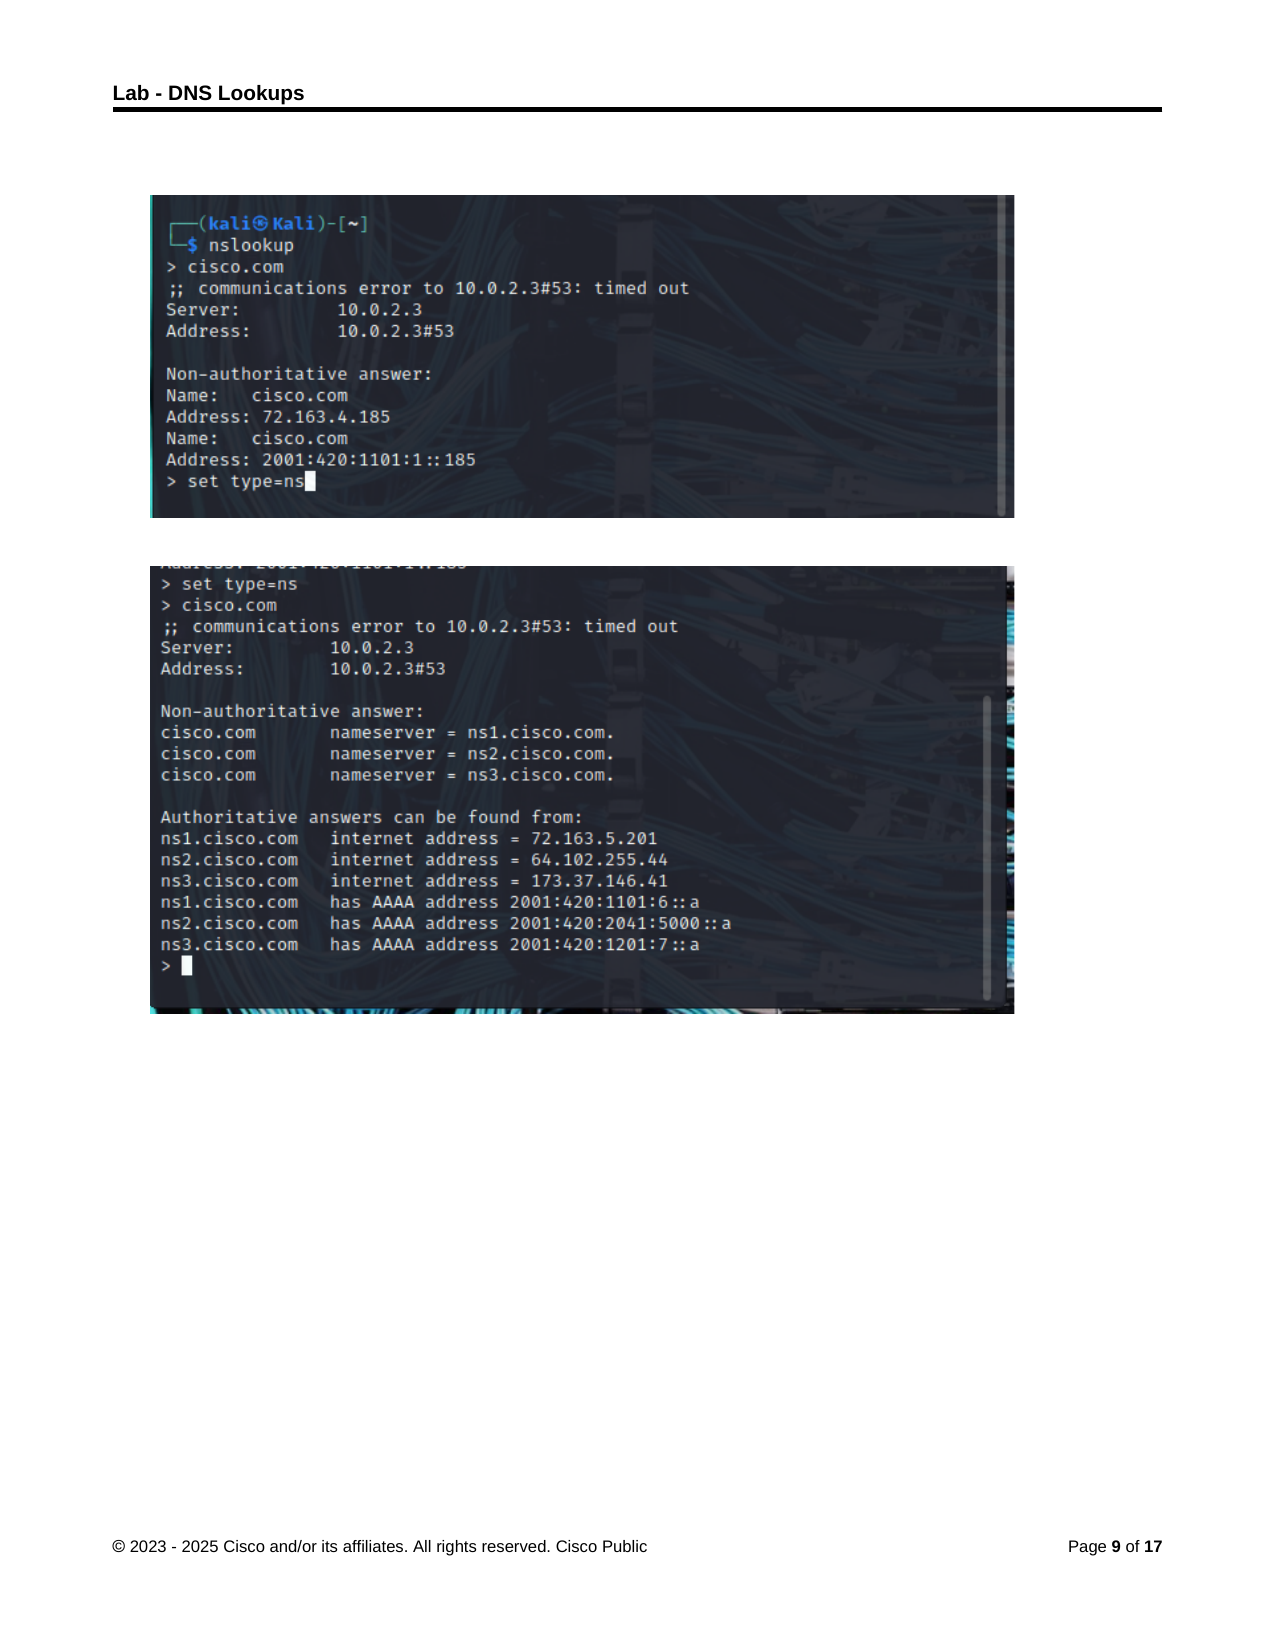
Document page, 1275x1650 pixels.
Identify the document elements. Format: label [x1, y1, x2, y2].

picture [150, 566, 1015, 1014]
picture [150, 195, 1015, 518]
